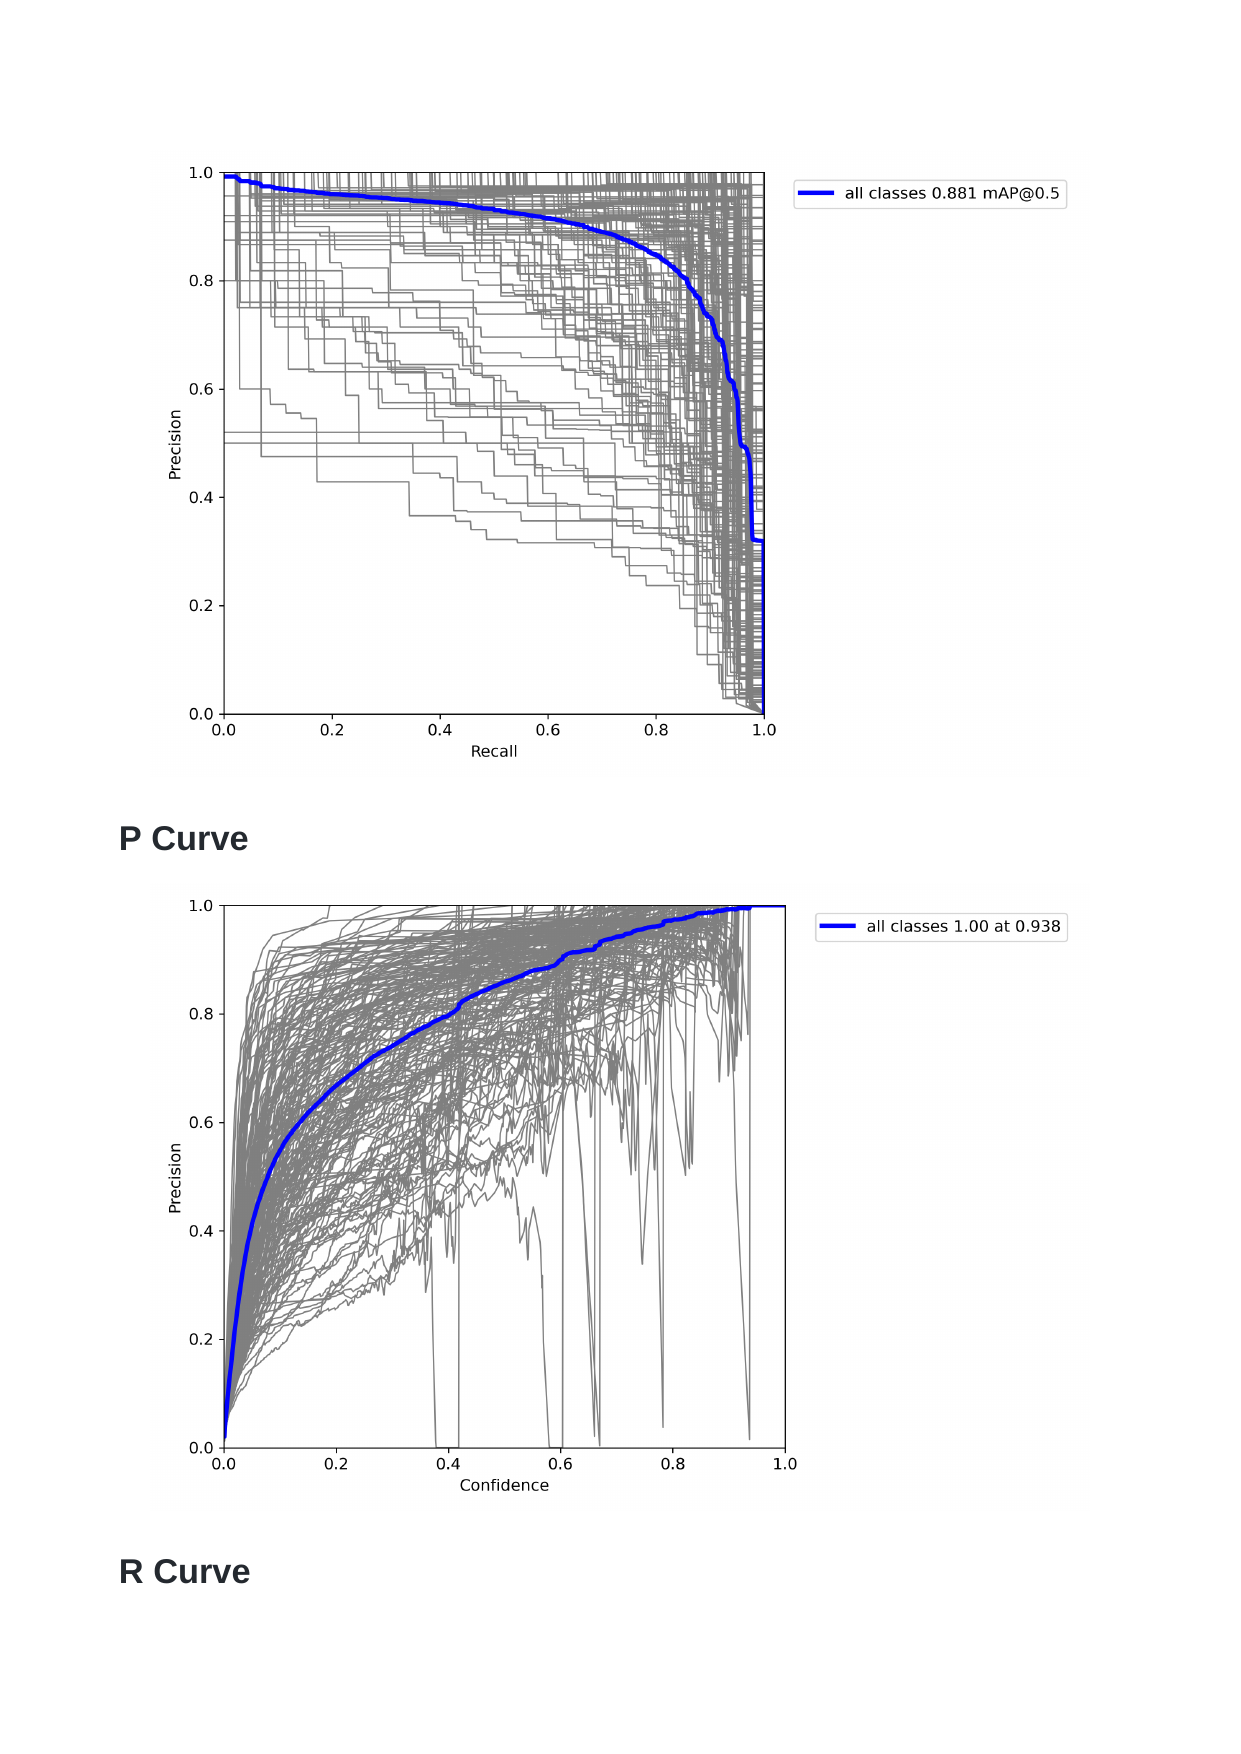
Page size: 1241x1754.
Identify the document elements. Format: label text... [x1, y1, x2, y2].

subtitle R Curve [119, 1551, 1090, 1591]
subtitle P Curve [119, 818, 1090, 858]
picture [150, 150, 1091, 777]
picture [150, 883, 1091, 1511]
